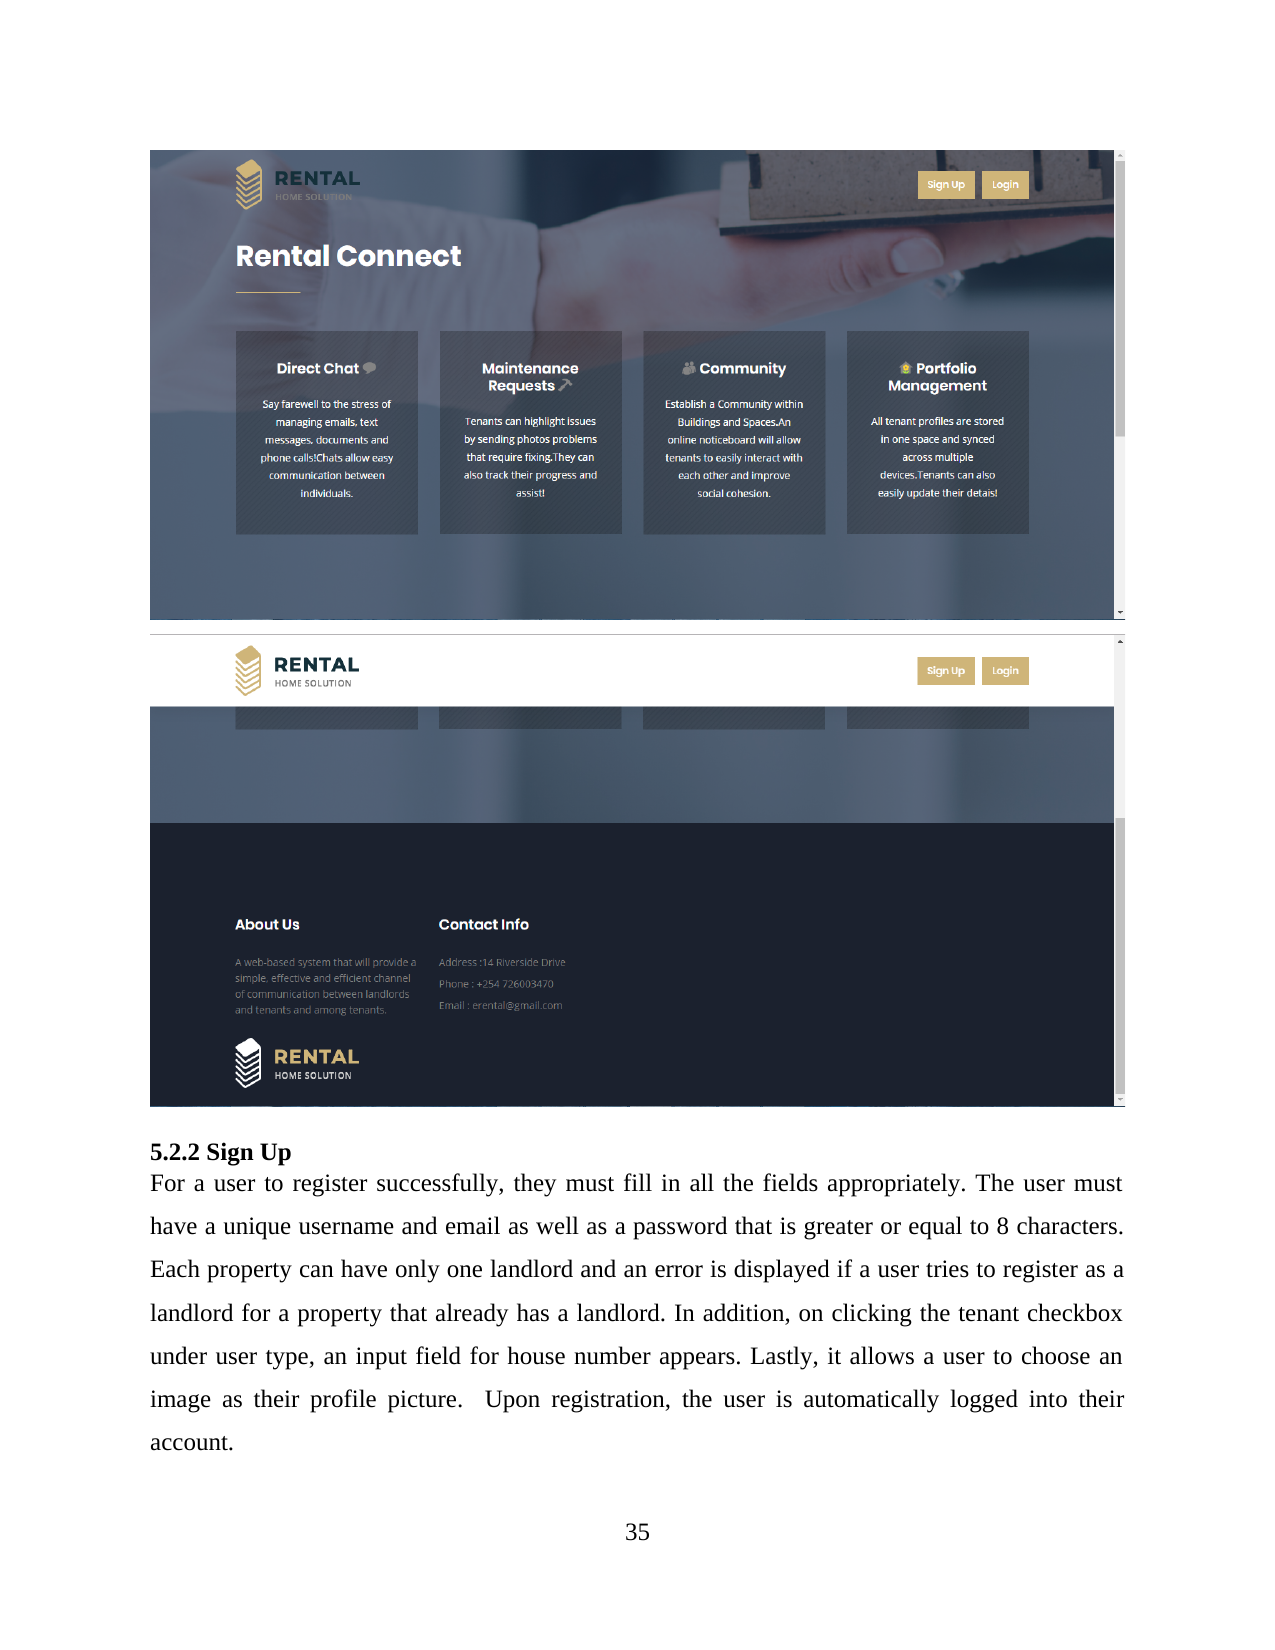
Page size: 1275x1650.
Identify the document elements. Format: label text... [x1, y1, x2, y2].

text For a user to register successfully, they must fill in all the fields appropriately. The user must have a unique username and email as well as a password that is greater or equal to 8 characters. Each property can have only one landlord and an error is displayed if a user tries to register as a landlord for a property that already has a landlord. In addition, on clicking the tenant checkbox under user type, an input field for house number appears. Lastly, it allows a user to choose an image as their profile picture. Upon registration, the user is automatically logged into their account. [150, 1168, 1125, 1456]
picture [150, 150, 1125, 620]
picture [150, 634, 1125, 1107]
subtitle 5.2.2 Sign Up [150, 1137, 1125, 1166]
